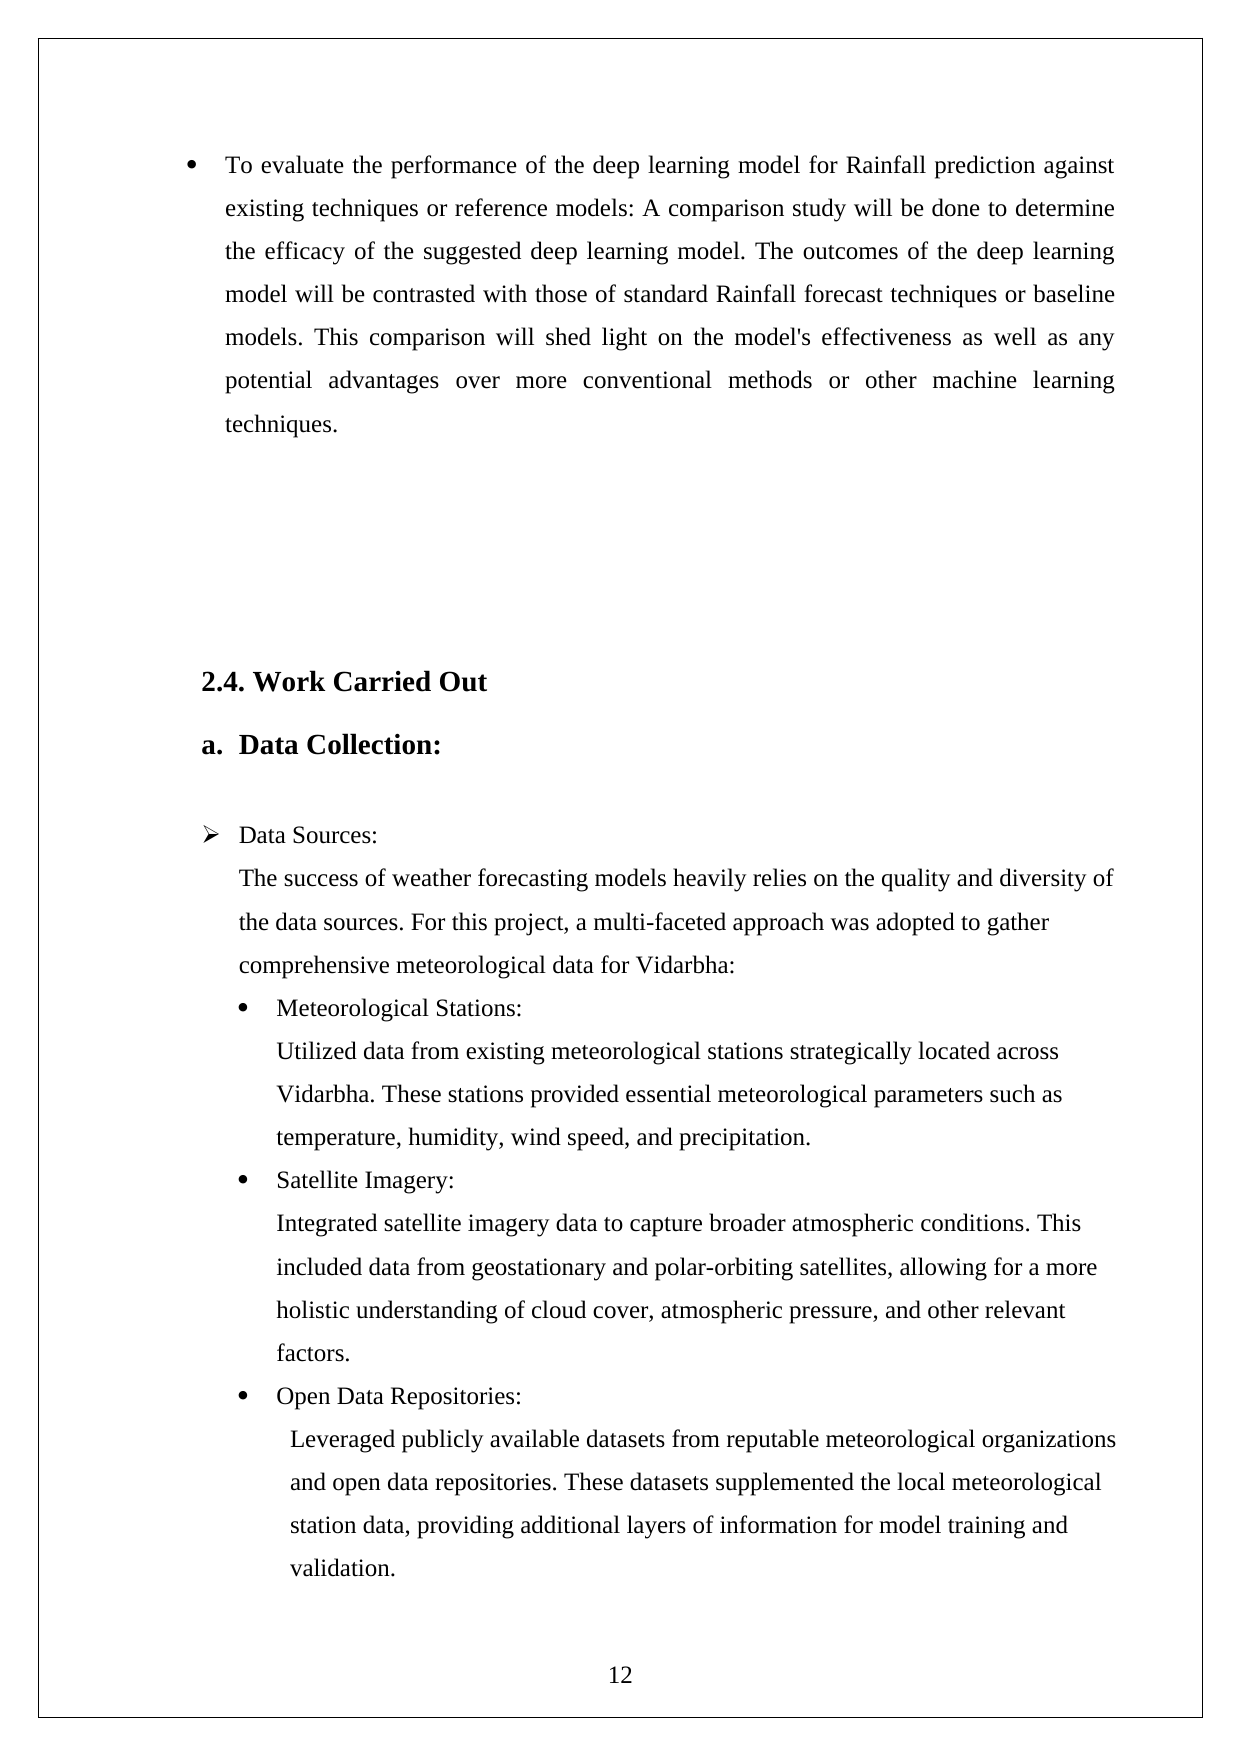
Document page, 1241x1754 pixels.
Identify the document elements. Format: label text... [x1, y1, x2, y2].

list Satellite Imagery: [239, 1165, 1128, 1194]
text Leveraged publicly available datasets from reputable meteorological organizations and open data repositories. These datasets supplemented the local meteorological station data, providing additional layers of information for model training and validation. [290, 1424, 1128, 1582]
list Data Collection: [201, 727, 1128, 760]
list Data Sources: [201, 820, 1128, 849]
text 2.4. Work Carried Out [112, 664, 1128, 698]
list Open Data Repositories: [239, 1381, 1128, 1410]
text Utilized data from existing meteorological stations strategically located across Vidarbha. These stations provided essential meteorological parameters such as temperature, humidity, wind speed, and precipitation. [276, 1036, 1128, 1151]
list To evaluate the performance of the deep learning model for Rainfall prediction against existing techniques or reference models: A comparison study will be done to determine the efficacy of the suggested deep learning model. The outcomes of the deep learning model will be contrasted with those of standard Rainfall forecast techniques or baseline models. This comparison will shed light on the model's effectiveness as well as any potential advantages over more conventional methods or other machine learning techniques. [187, 150, 1116, 437]
text The success of weather forecasting models heavily relies on the quality and diversity of the data sources. For this project, a multi-faceted approach was adopted to gather comprehensive meteorological data for Vidarbha: [238, 863, 1128, 978]
list Meteorological Stations: [239, 993, 1128, 1022]
text Integrated satellite imagery data to capture broader atmospheric conditions. This included data from geostationary and polar-orbiting satellites, allowing for a more holistic understanding of cloud cover, atmospheric pressure, and other relevant factors. [276, 1208, 1128, 1367]
